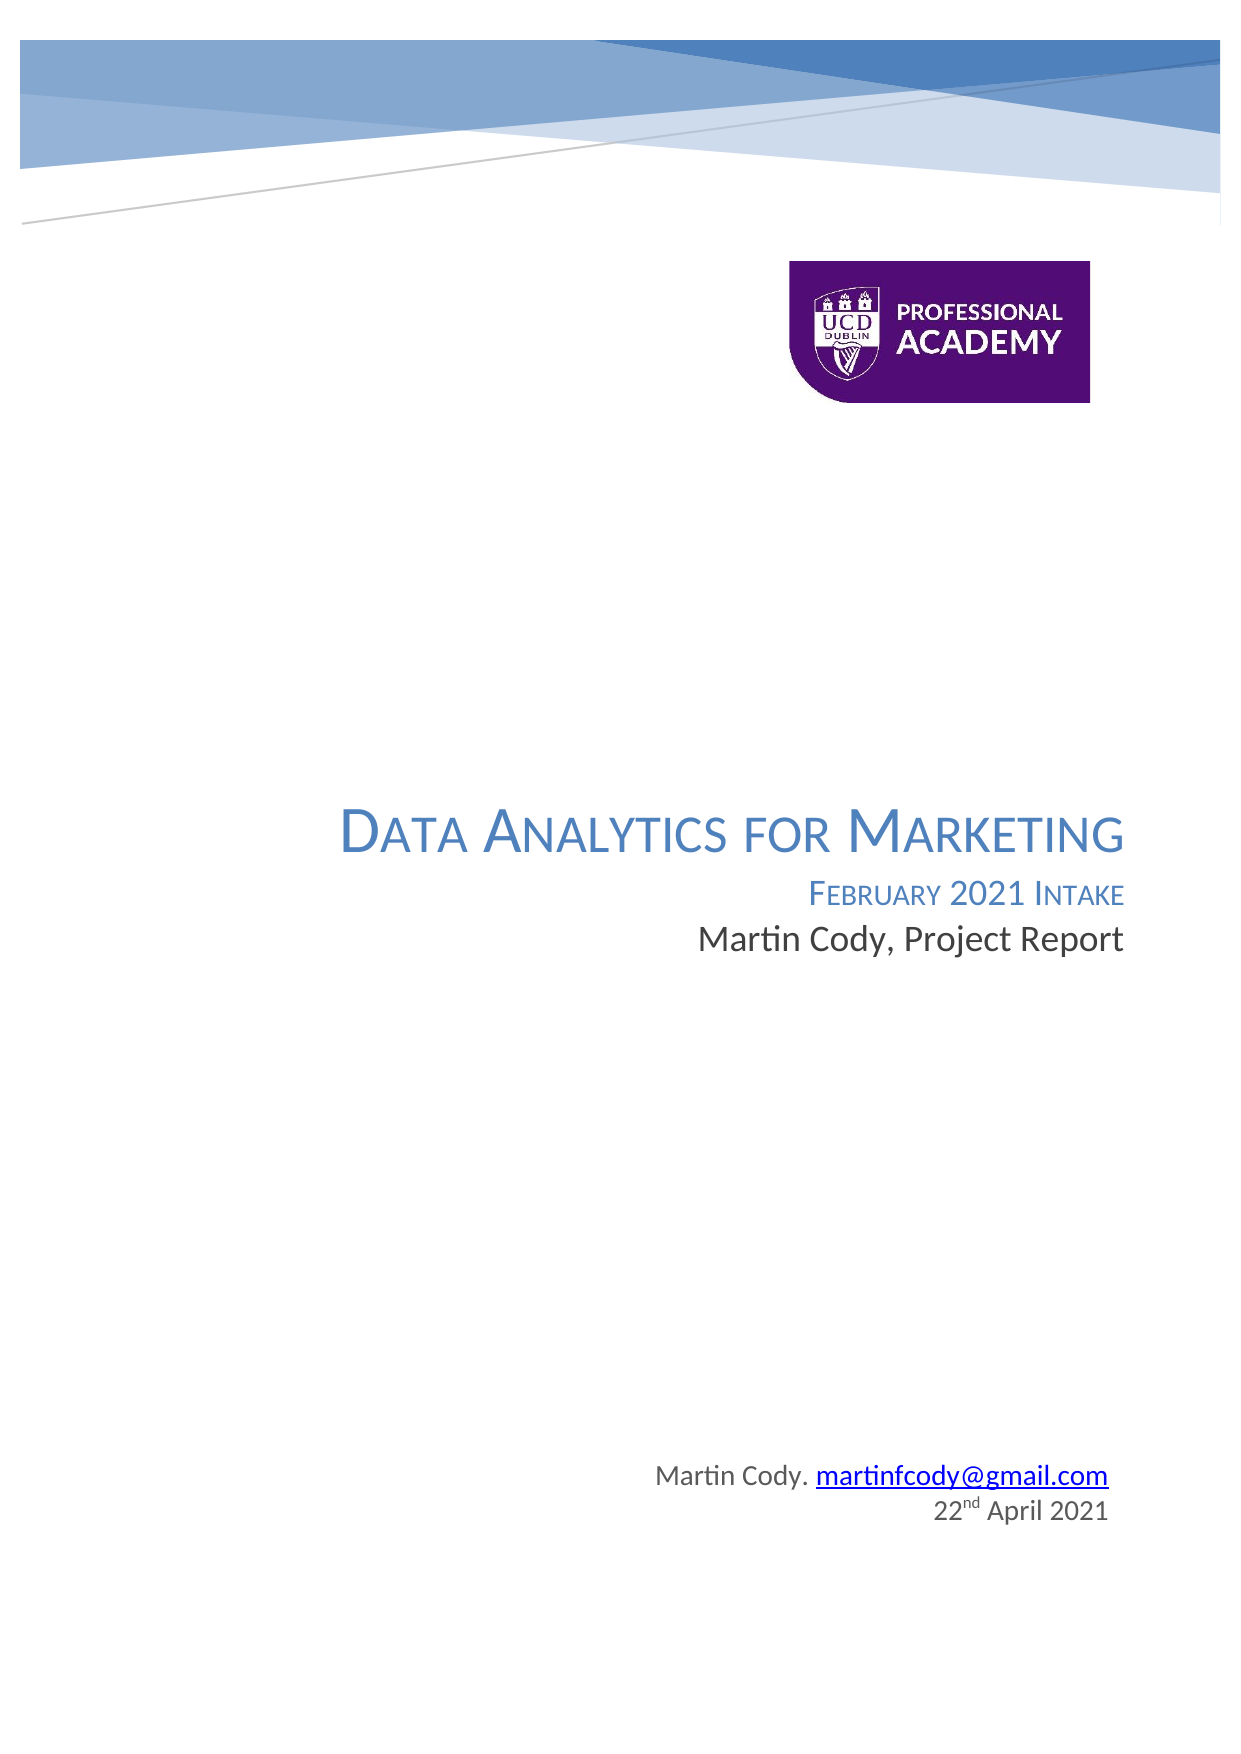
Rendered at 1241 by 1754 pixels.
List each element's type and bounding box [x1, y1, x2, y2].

picture [789, 261, 1091, 403]
picture [20, 40, 1221, 240]
